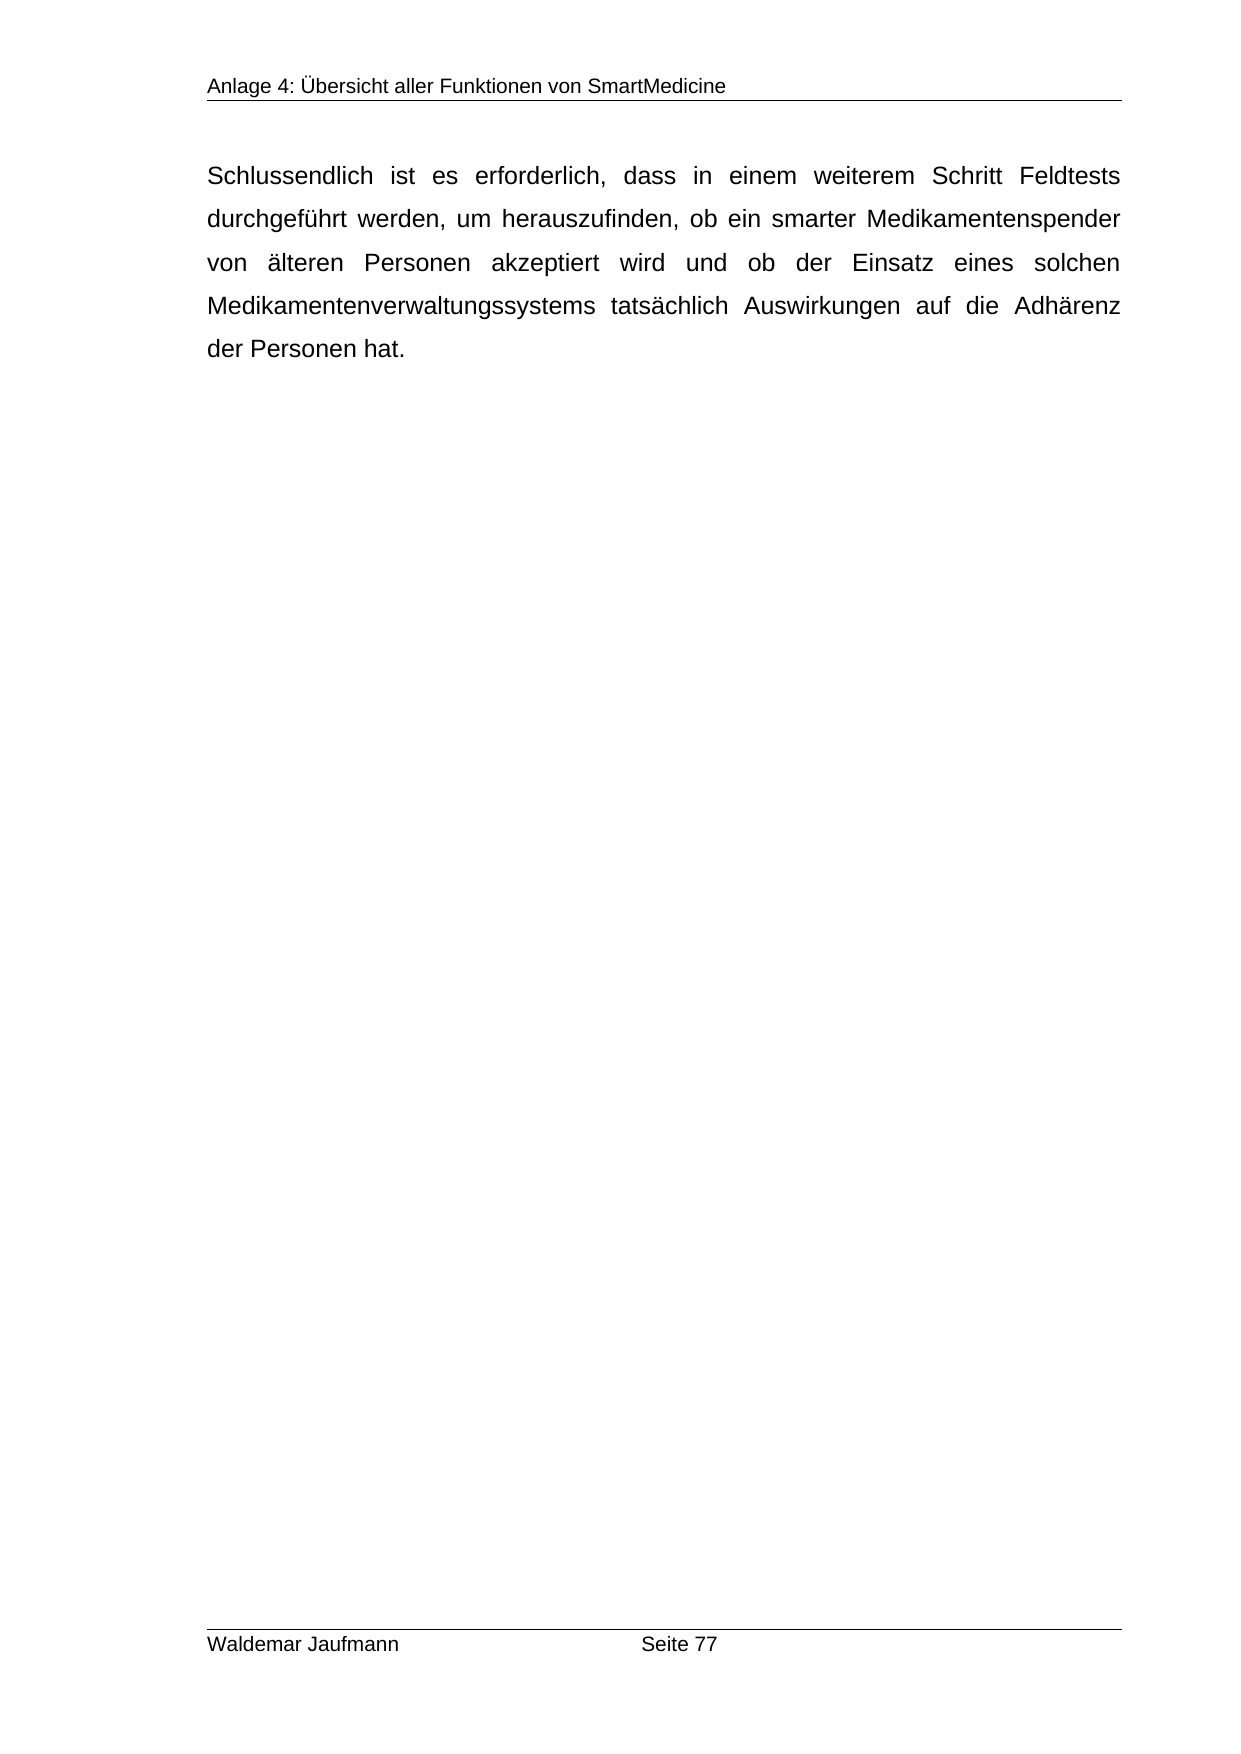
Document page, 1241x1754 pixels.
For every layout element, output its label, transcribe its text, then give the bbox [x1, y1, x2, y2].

text Schlussendlich ist es erforderlich, dass in einem weiterem Schritt Feldtests durchgeführt werden, um herauszufinden, ob ein smarter Medikamentenspender von älteren Personen akzeptiert wird und ob der Einsatz eines solchen Medikamentenverwaltungssystems tatsächlich Auswirkungen auf die Adhärenz der Personen hat. [207, 161, 1122, 362]
